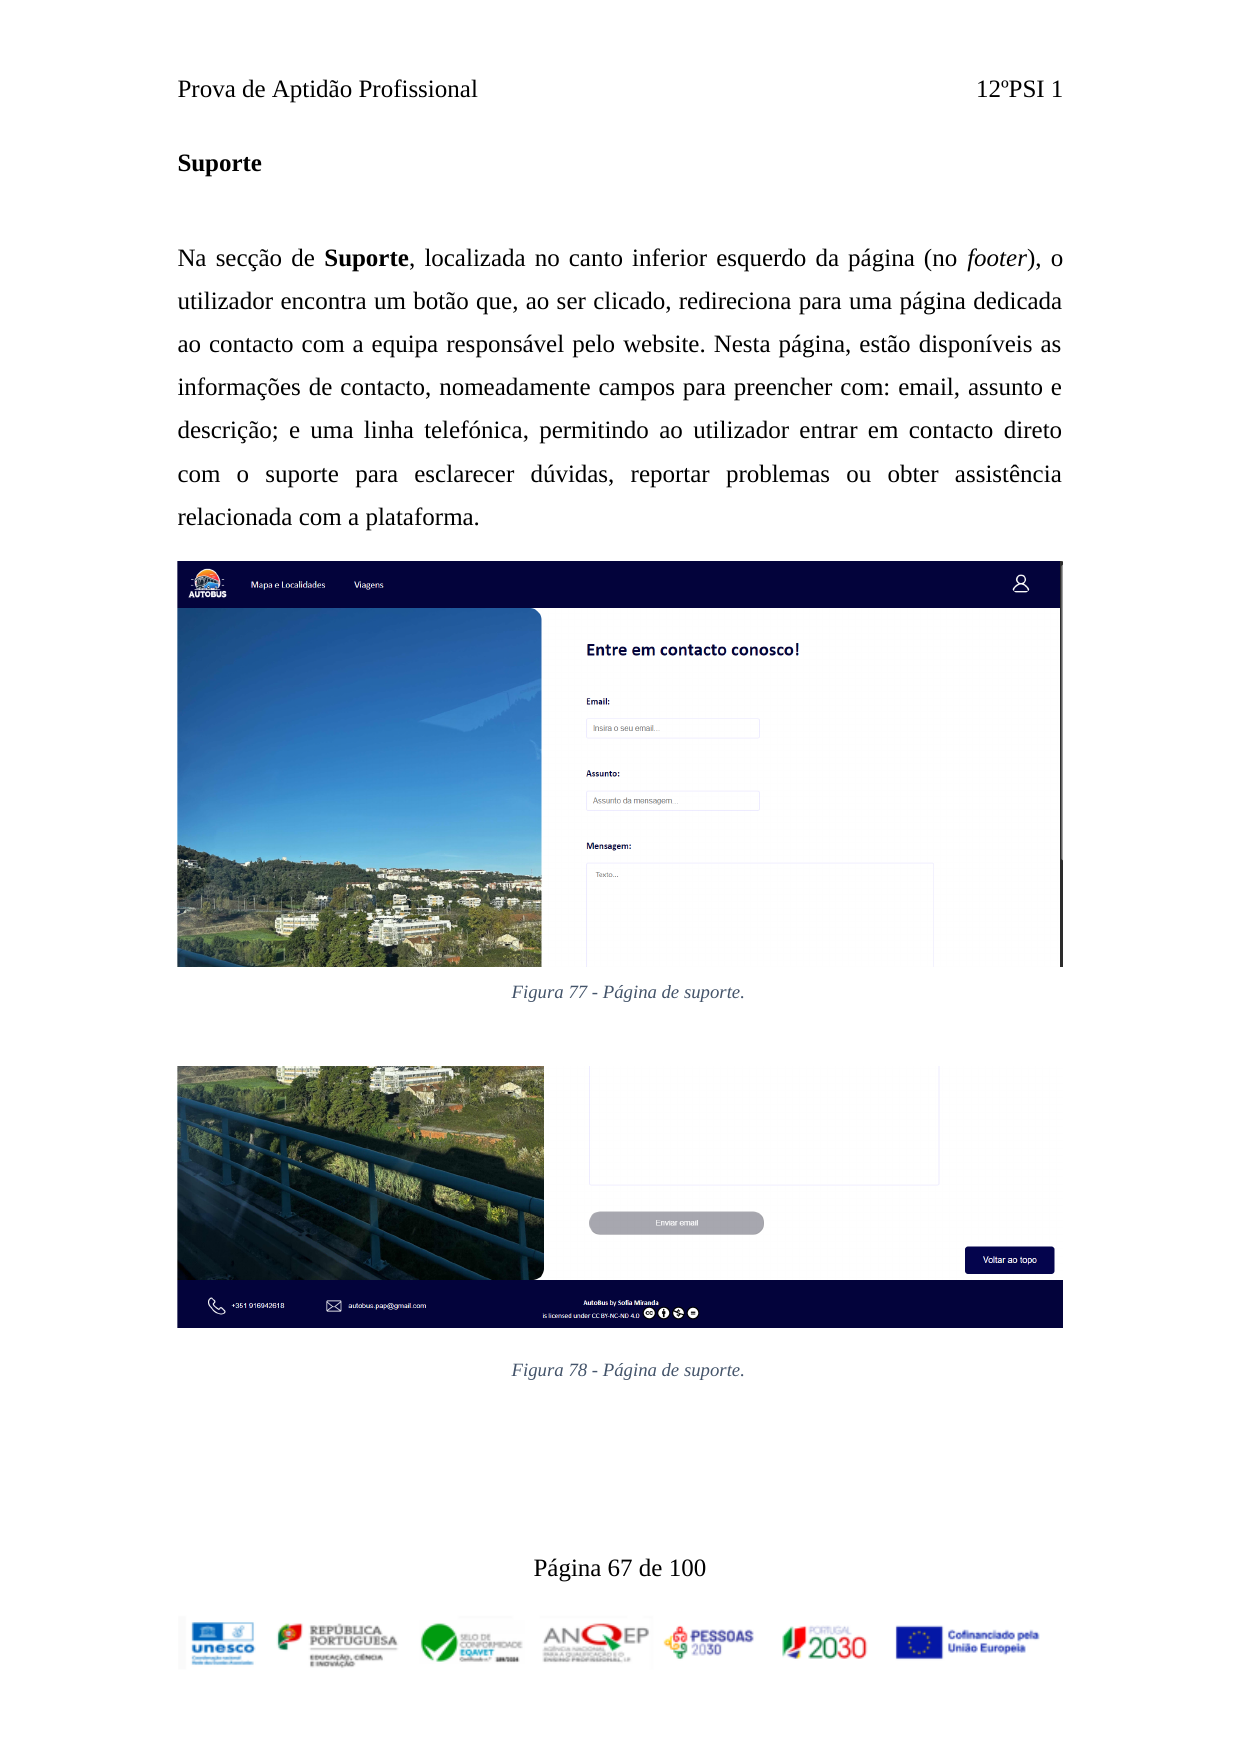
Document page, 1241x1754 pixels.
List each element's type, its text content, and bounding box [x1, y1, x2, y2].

picture [177, 561, 1063, 967]
picture [177, 1066, 1063, 1328]
picture [177, 1615, 1084, 1677]
text Suporte [177, 148, 1063, 176]
text Na secção de Suporte, localizada no canto inferior esquerdo da página (no footer), o utilizador encontra um botão que, ao ser clicado, redireciona para uma página dedicada ao contacto com a equipa responsável pelo website. Nesta página, estão disponíveis as informações de contacto, nomeadamente campos para preencher com: email, assunto e descrição; e uma linha telefónica, permitindo ao utilizador entrar em contacto direto com o suporte para esclarecer dúvidas, reportar problemas ou obter assistência relacionada com a plataforma. [177, 243, 1063, 531]
